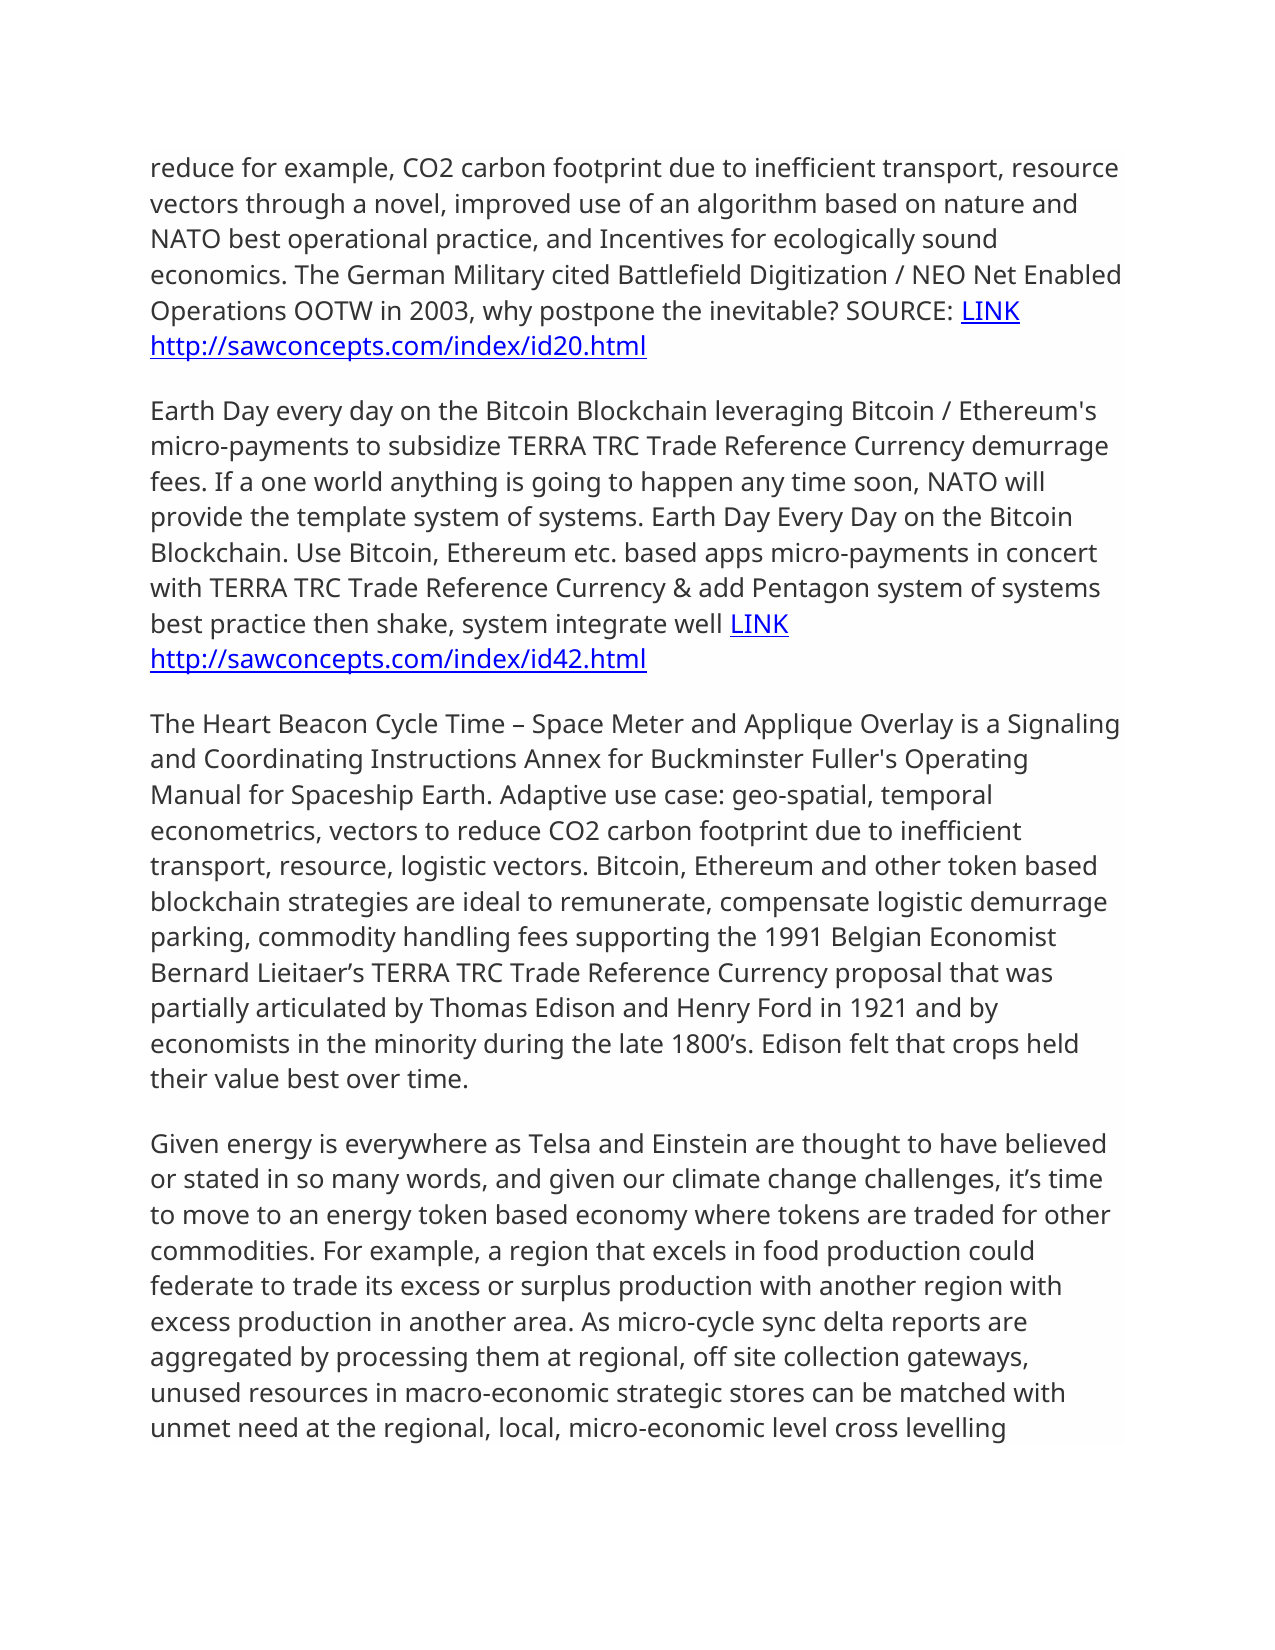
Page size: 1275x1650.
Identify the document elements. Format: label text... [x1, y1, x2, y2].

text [150, 150, 1125, 363]
text The Heart Beacon Cycle Time – Space Meter and Applique Overlay is a Signaling and Coordinating Instructions Annex for Buckminster Fuller's Operating Manual for Spaceship Earth. Adaptive use case: geo-spatial, temporal econometrics, vectors to reduce CO2 carbon footprint due to inefficient transport, resource, logistic vectors. Bitcoin, Ethereum and other token based blockchain strategies are ideal to remunerate, compensate logistic demurrage parking, commodity handling fees supporting the 1991 Belgian Economist Bernard Lieitaer’s TERRA TRC Trade Reference Currency proposal that was partially articulated by Thomas Edison and Henry Ford in 1921 and by economists in the minority during the late 1800’s. Edison felt that crops held their value best over time. [150, 706, 1125, 1096]
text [150, 1126, 1125, 1445]
text Earth Day every day on the Bitcoin Blockchain leveraging Bitcoin / Ethereum's micro-payments to subsidize TERRA TRC Trade Reference Currency demurrage fees. If a one world anything is going to happen any time soon, NATO will provide the template system of systems. Earth Day Every Day on the Bitcoin Blockchain. Use Bitcoin, Ethereum etc. based apps micro-payments in concert with TERRA TRC Trade Reference Currency & add Pentagon system of systems best practice then shake, system integrate well LINK http://sawconcepts.com/index/id42.html [150, 392, 1125, 676]
